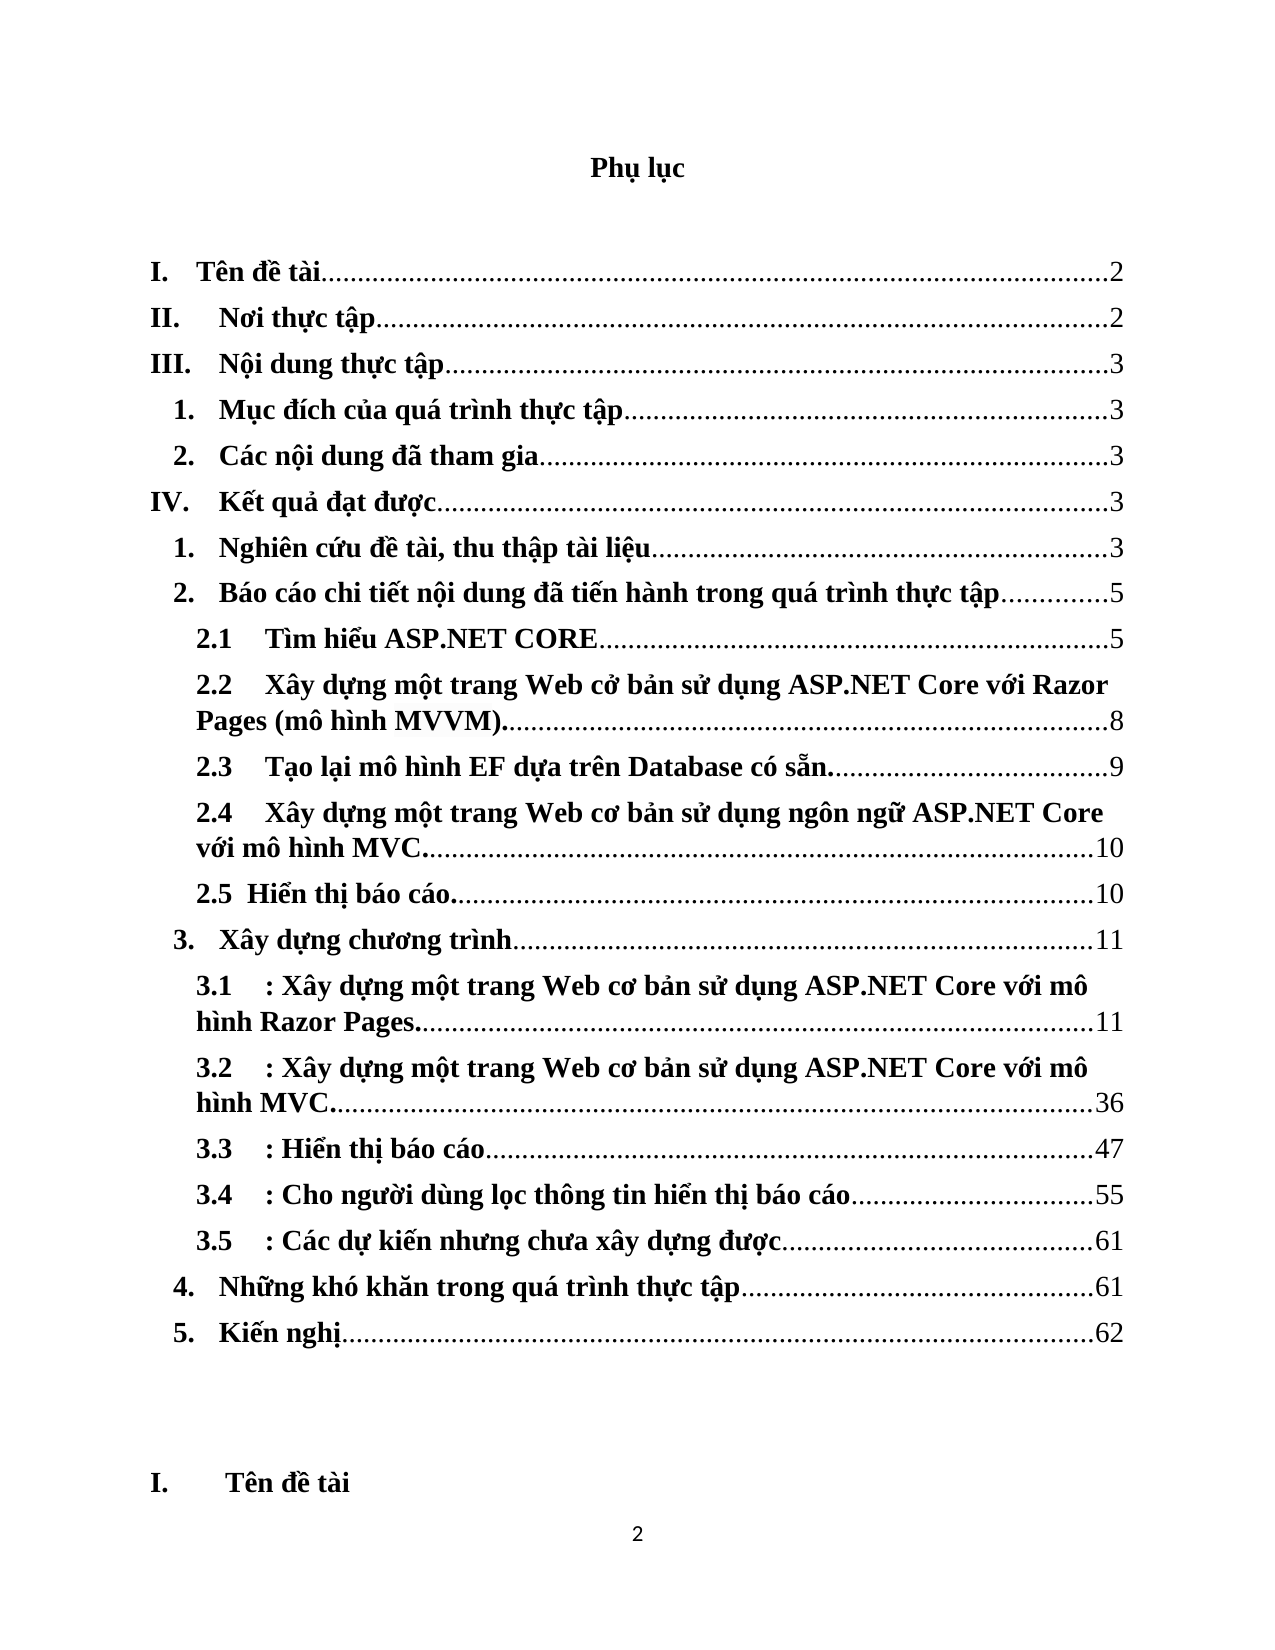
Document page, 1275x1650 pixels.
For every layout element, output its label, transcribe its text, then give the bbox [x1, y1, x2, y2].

list Tên đề tài [150, 1465, 1125, 1499]
text Phụ lục [150, 150, 1125, 183]
